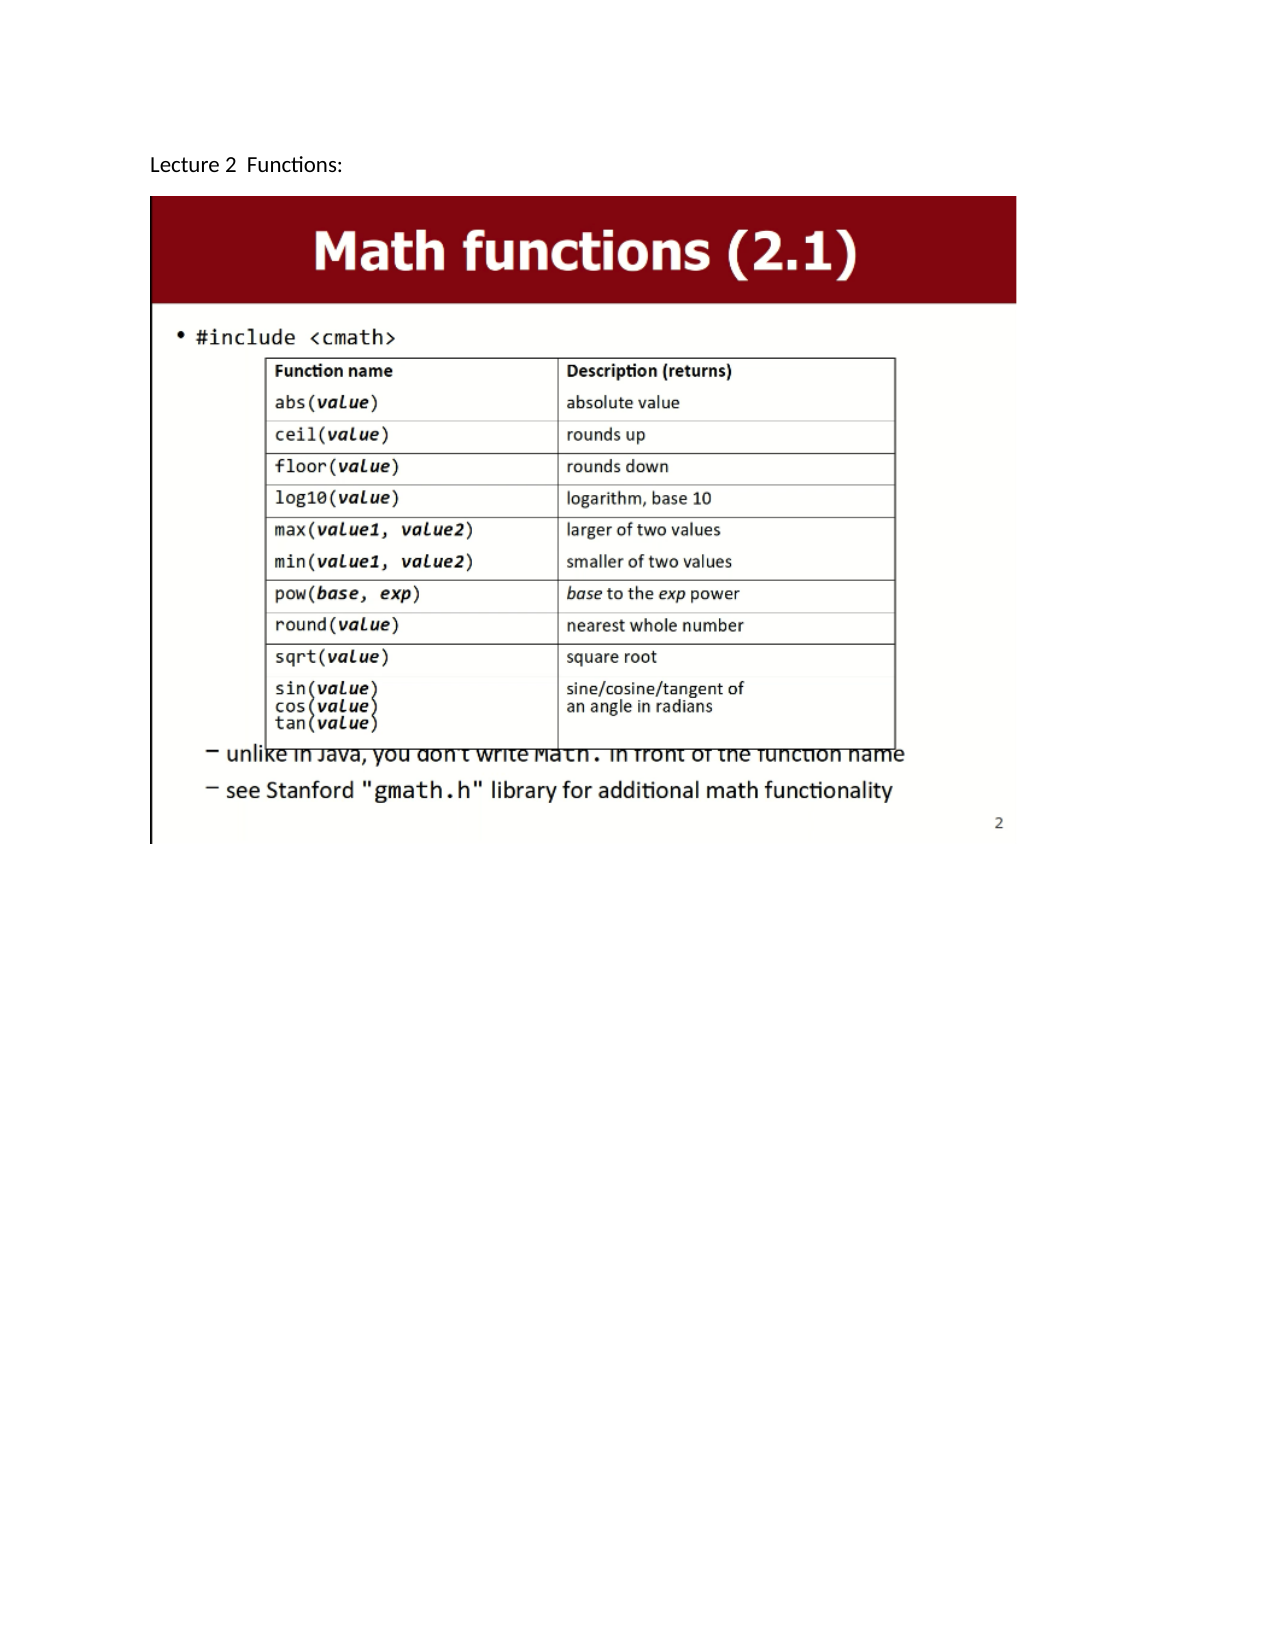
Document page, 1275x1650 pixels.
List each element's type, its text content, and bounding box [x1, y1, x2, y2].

picture [150, 196, 1017, 844]
text Lecture 2 Functions: [150, 150, 1125, 178]
